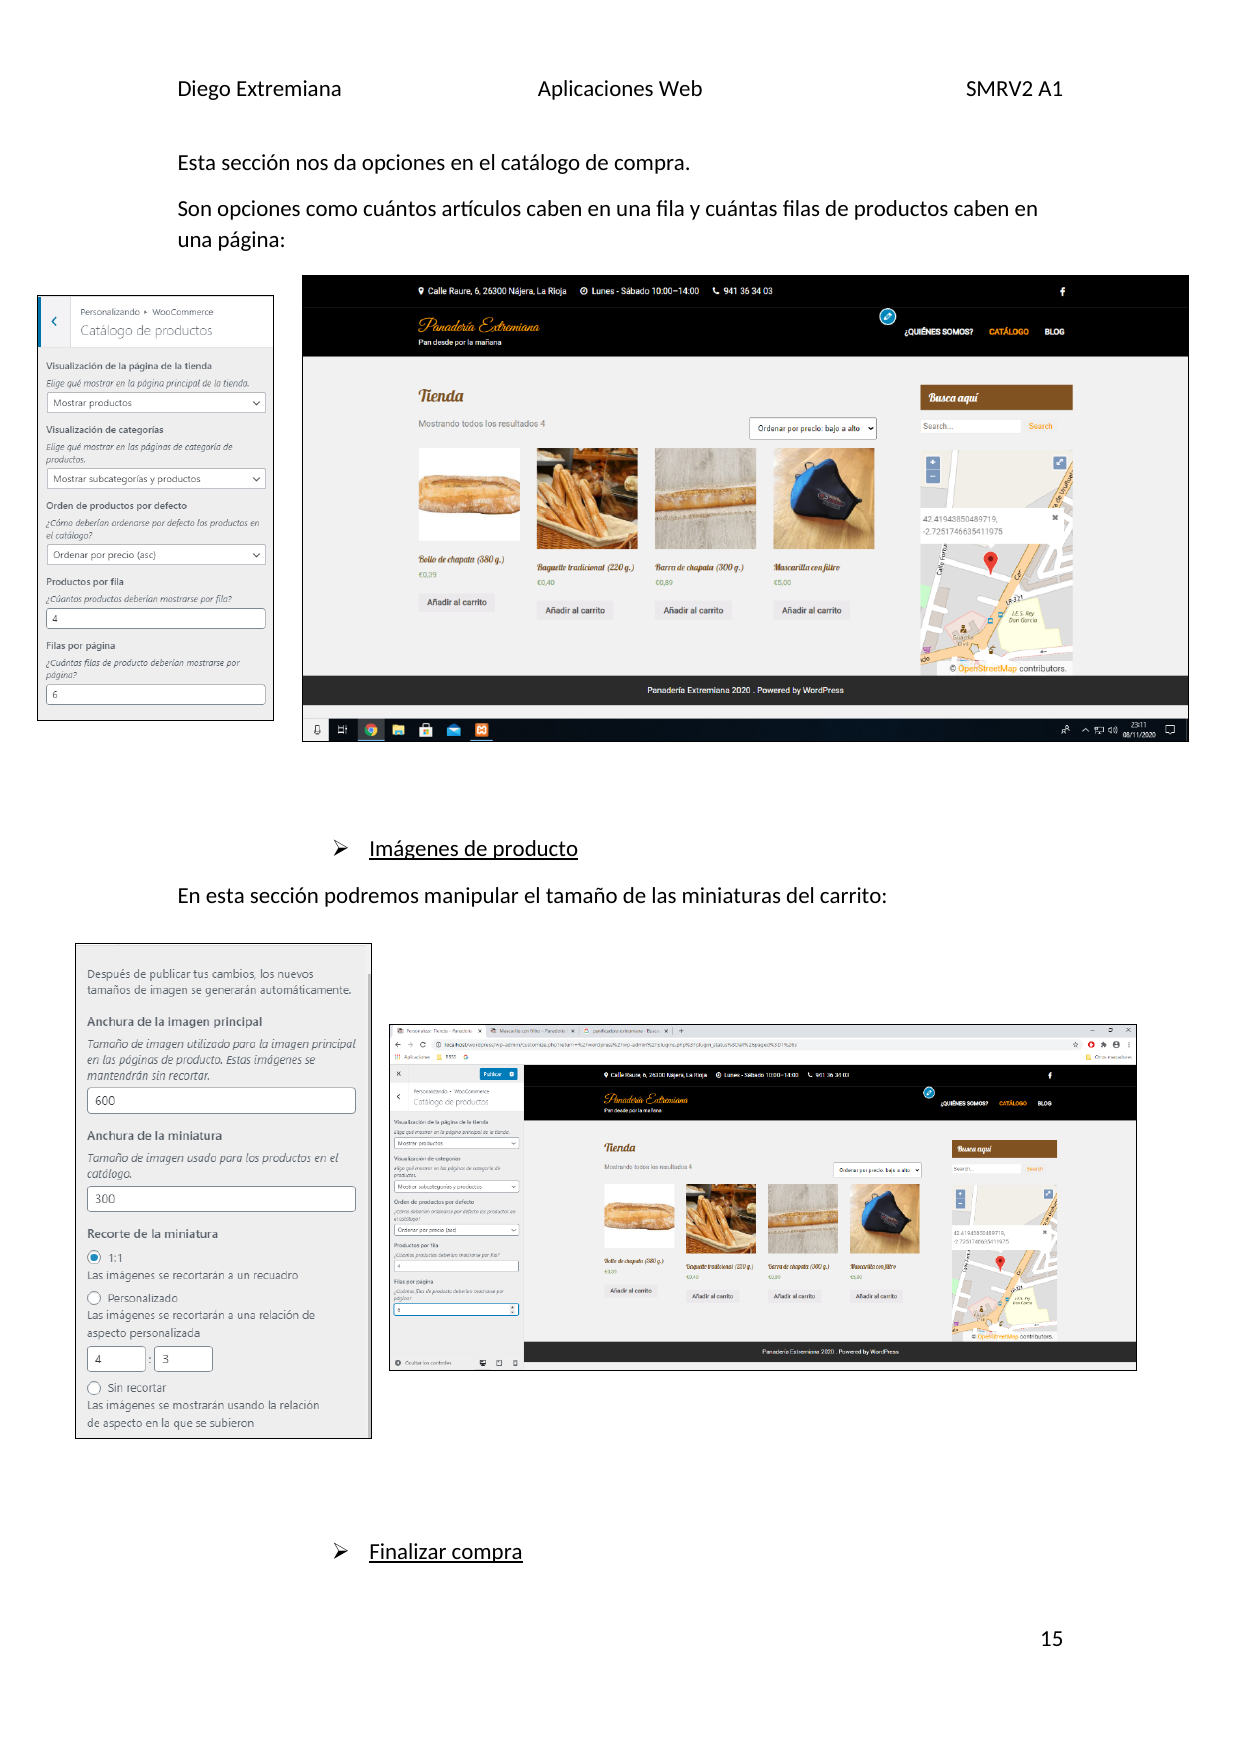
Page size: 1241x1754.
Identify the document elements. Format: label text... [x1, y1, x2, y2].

text Son opciones como cuántos artículos caben en una fila y cuántas filas de productos caben en una página: [177, 194, 1063, 253]
text Esta sección nos da opciones en el catálogo de compra. [177, 148, 1063, 176]
picture [38, 296, 273, 720]
subtitle Imágenes de producto [332, 834, 1063, 862]
picture [303, 276, 1188, 741]
picture [390, 1025, 1136, 1370]
text En esta sección podremos manipular el tamaño de las miniaturas del carrito: [177, 881, 1063, 909]
subtitle Finalizar compra [332, 1537, 1063, 1565]
picture [76, 944, 371, 1438]
